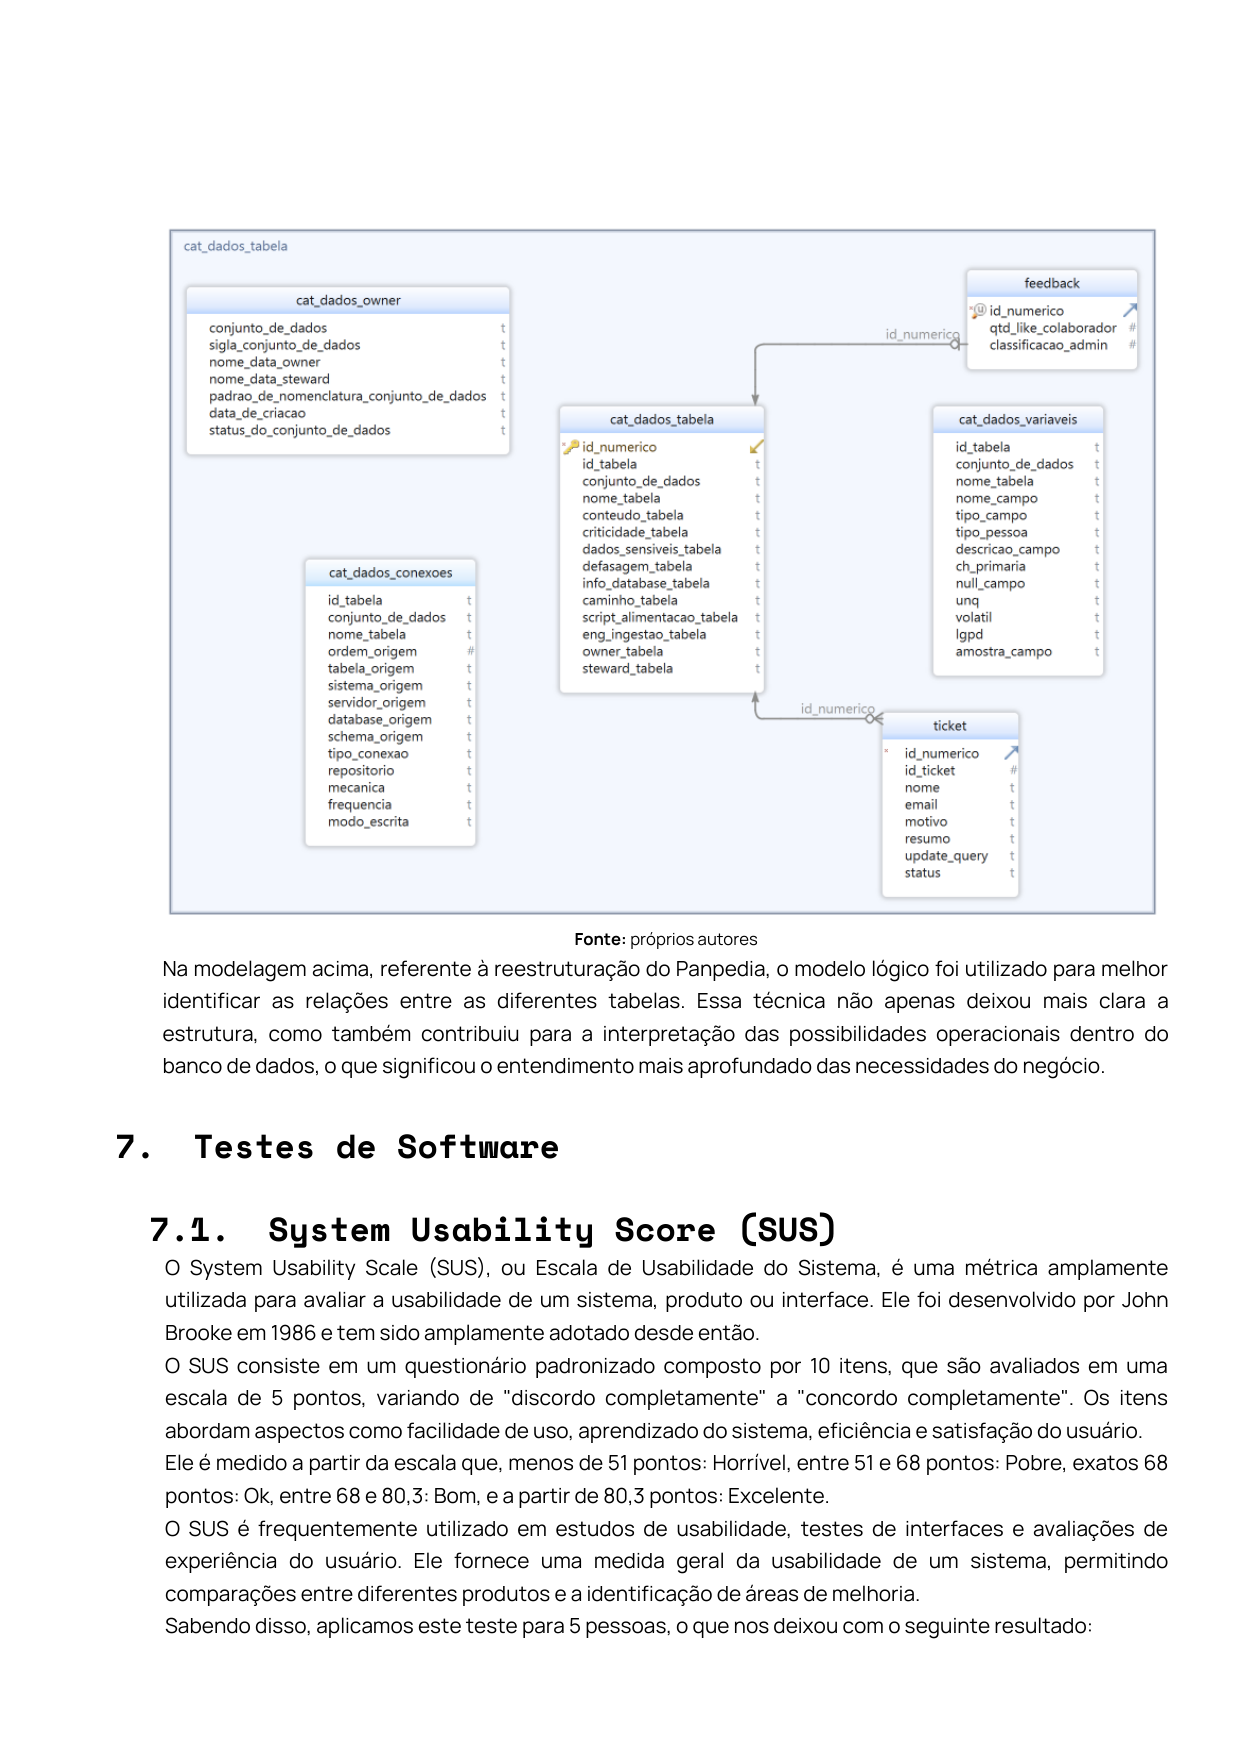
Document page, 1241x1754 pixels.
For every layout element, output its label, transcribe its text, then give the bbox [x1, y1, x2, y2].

text Na modelagem acima, referente à reestruturação do Panpedia, o modelo lógico foi utilizado para melhor identificar as relações entre as diferentes tabelas. Essa técnica não apenas deixou mais clara a estrutura, como também contribuiu para a interpretação das possibilidades operacionais dentro do banco de dados, o que significou o entendimento mais aprofundado das necessidades do negócio. [162, 954, 1170, 1080]
text Fonte: próprios autores [162, 928, 1170, 950]
text O SUS é frequentemente utilizado em estudos de usabilidade, testes de interfaces e avaliações de experiência do usuário. Ele fornece uma medida geral da usabilidade de um sistema, permitindo comparações entre diferentes produtos e a identificação de áreas de melhoria. [165, 1514, 1170, 1607]
text Ele é medido a partir da escala que, menos de 51 pontos: Horrível, entre 51 e 68 pontos: Pobre, exatos 68 pontos: Ok, entre 68 e 80,3: Bom, e a partir de 80,3 pontos: Excelente. [165, 1449, 1170, 1510]
subtitle Testes de Software [156, 1122, 1170, 1171]
subtitle System Usability Score (SUS) [231, 1204, 1170, 1253]
text O System Usability Scale (SUS), ou Escala de Usabilidade do Sistema, é uma métrica amplamente utilizada para avaliar a usabilidade de um sistema, produto ou interface. Ele foi desenvolvido por John Brooke em 1986 e tem sido amplamente adotado desde então. [165, 1253, 1170, 1347]
text O SUS consiste em um questionário padronizado composto por 10 itens, que são avaliados em uma escala de 5 pontos, variando de "discordo completamente" a "concordo completamente". Os itens abordam aspectos como facilidade de uso, aprendizado do sistema, eficiência e satisfação do usuário. [165, 1351, 1170, 1444]
picture [162, 225, 1164, 924]
text Sabendo disso, aplicamos este teste para 5 pessoas, o que nos deixou com o seguinte resultado: [165, 1612, 1170, 1640]
